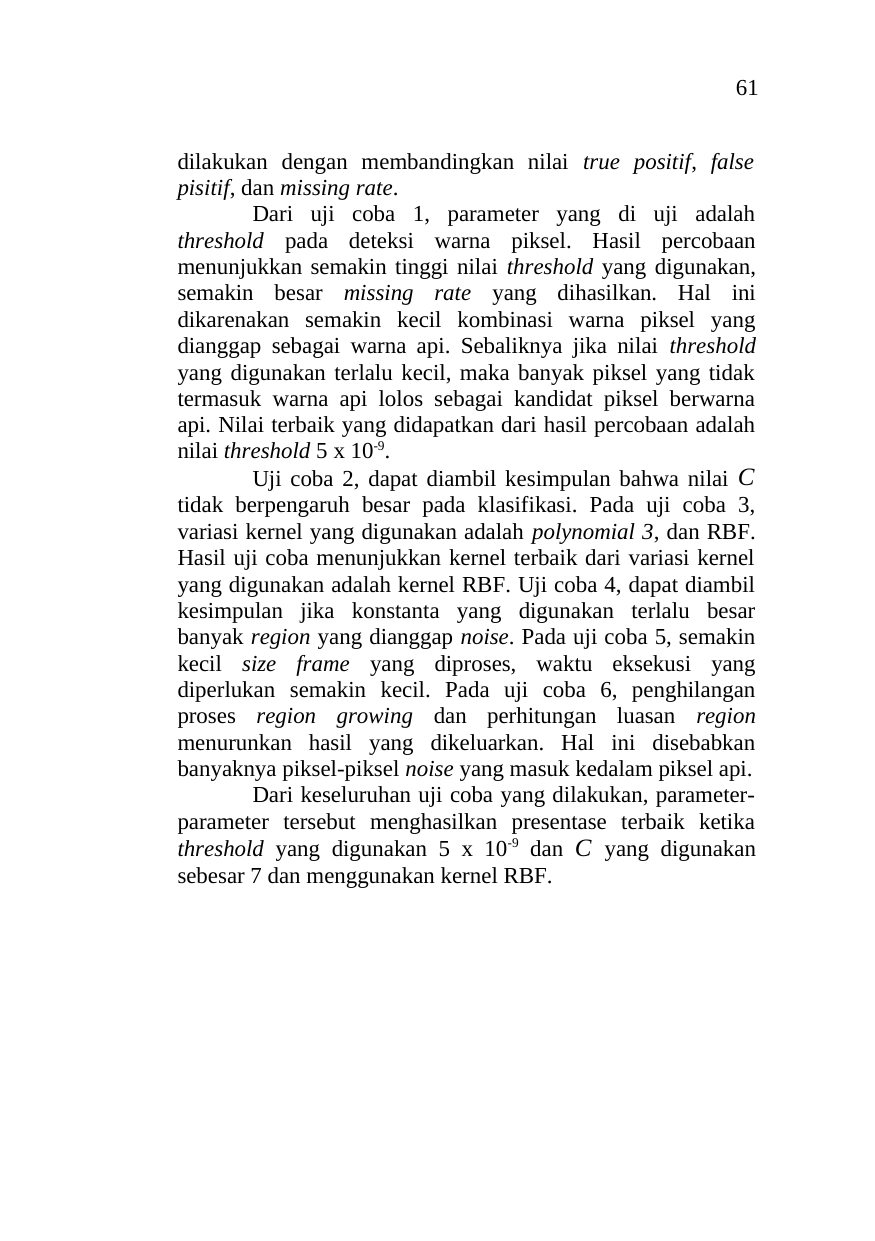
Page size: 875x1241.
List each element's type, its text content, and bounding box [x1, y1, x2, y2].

text Uji coba 2, dapat diambil kesimpulan bahwa nilai tidak berpengaruh besar pada klasifikasi. Pada uji coba 3, variasi kernel yang digunakan adalah polynomial 3, dan RBF. Hasil uji coba menunjukkan kernel terbaik dari variasi kernel yang digunakan adalah kernel RBF. Uji coba 4, dapat diambil kesimpulan jika konstanta yang digunakan terlalu besar banyak region yang dianggap noise. Pada uji coba 5, semakin kecil size frame yang diproses, waktu eksekusi yang diperlukan semakin kecil. Pada uji coba 6, penghilangan proses region growing dan perhitungan luasan region menurunkan hasil yang dikeluarkan. Hal ini disebabkan banyaknya piksel-piksel noise yang masuk kedalam piksel api. [177, 464, 756, 781]
text Dari keseluruhan uji coba yang dilakukan, parameter-parameter tersebut menghasilkan presentase terbaik ketika threshold yang digunakan 5 x 10-9 dan yang digunakan sebesar 7 dan menggunakan kernel RBF. [177, 781, 756, 888]
text Dari uji coba 1, parameter yang di uji adalah threshold pada deteksi warna piksel. Hasil percobaan menunjukkan semakin tinggi nilai threshold yang digunakan, semakin besar missing rate yang dihasilkan. Hal ini dikarenakan semakin kecil kombinasi warna piksel yang dianggap sebagai warna api. Sebaliknya jika nilai threshold yang digunakan terlalu kecil, maka banyak piksel yang tidak termasuk warna api lolos sebagai kandidat piksel berwarna api. Nilai terbaik yang didapatkan dari hasil percobaan adalah nilai threshold 5 x 10-9. [177, 200, 756, 464]
